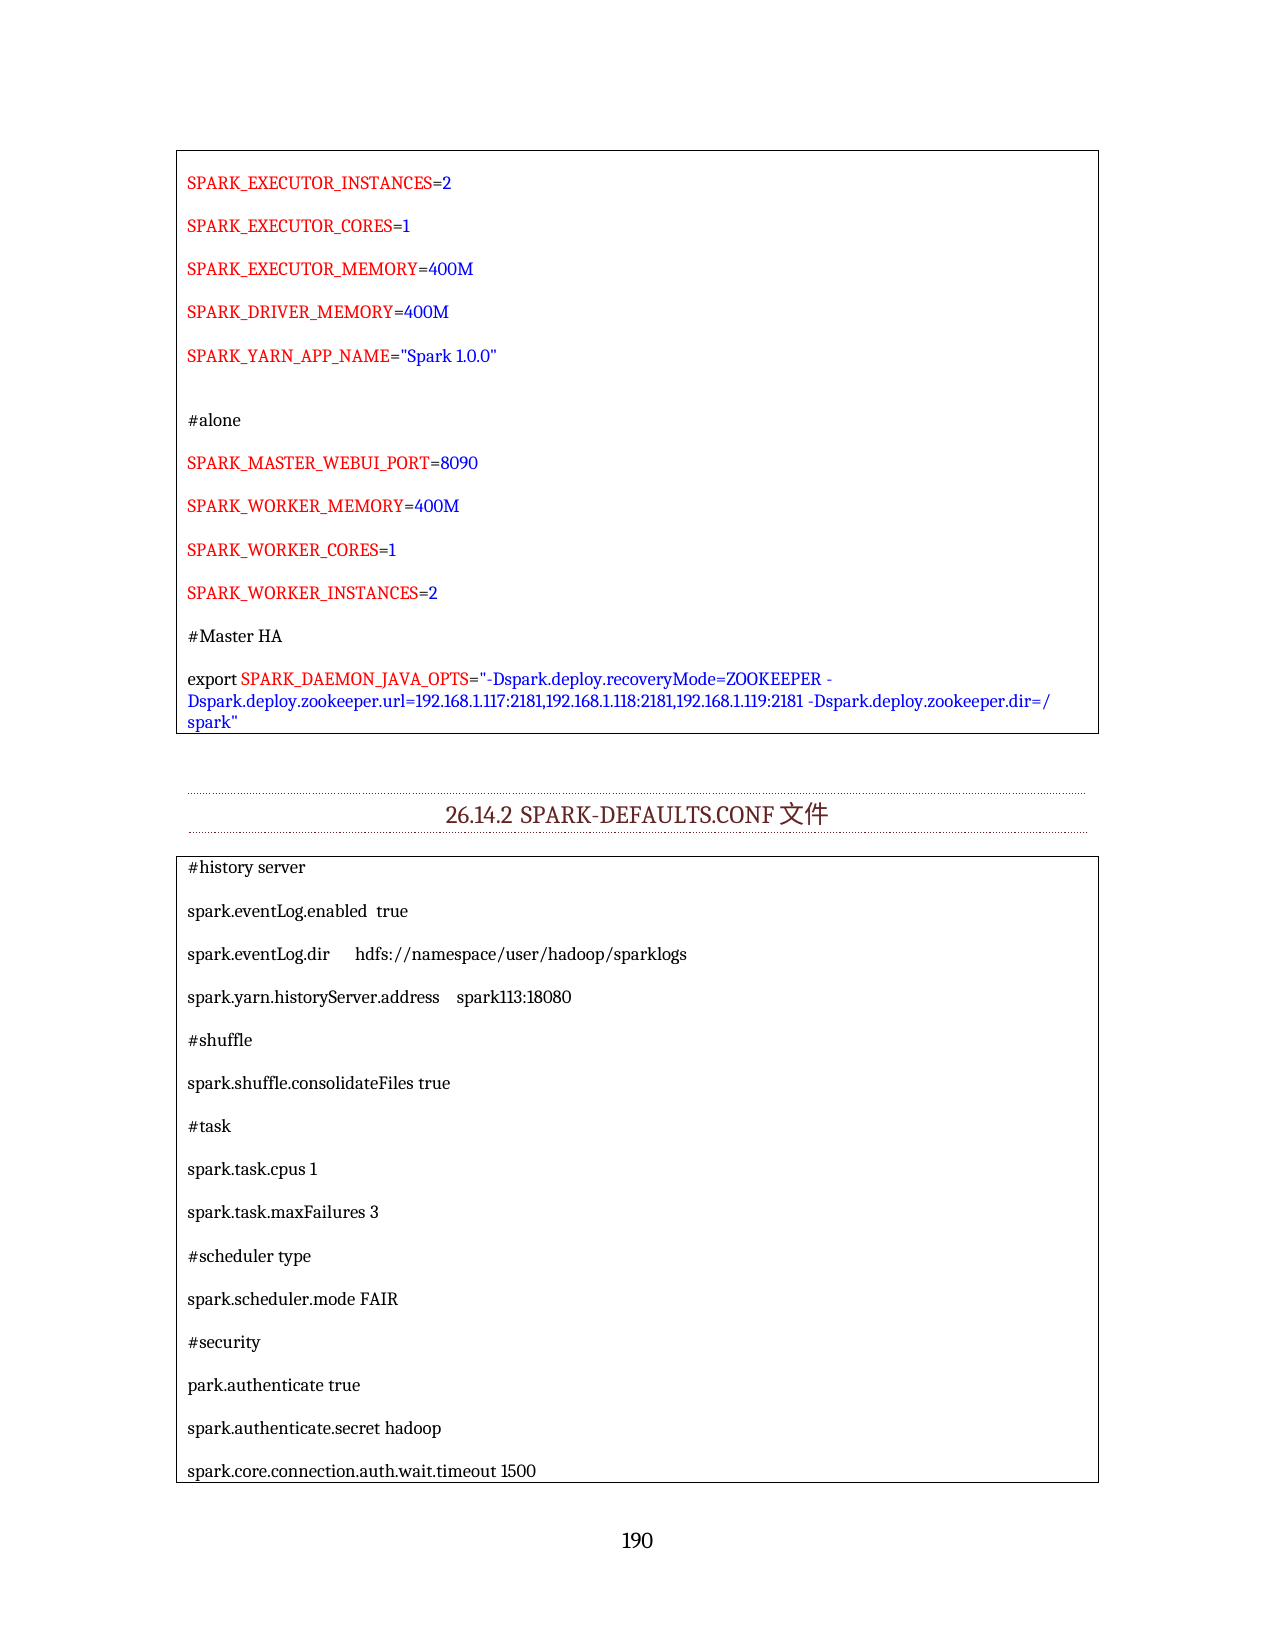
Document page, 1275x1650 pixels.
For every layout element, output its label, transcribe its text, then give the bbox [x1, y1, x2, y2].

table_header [177, 857, 1098, 1482]
subtitle spark-defaults.conf文件 [187, 793, 1087, 833]
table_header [177, 151, 1098, 733]
